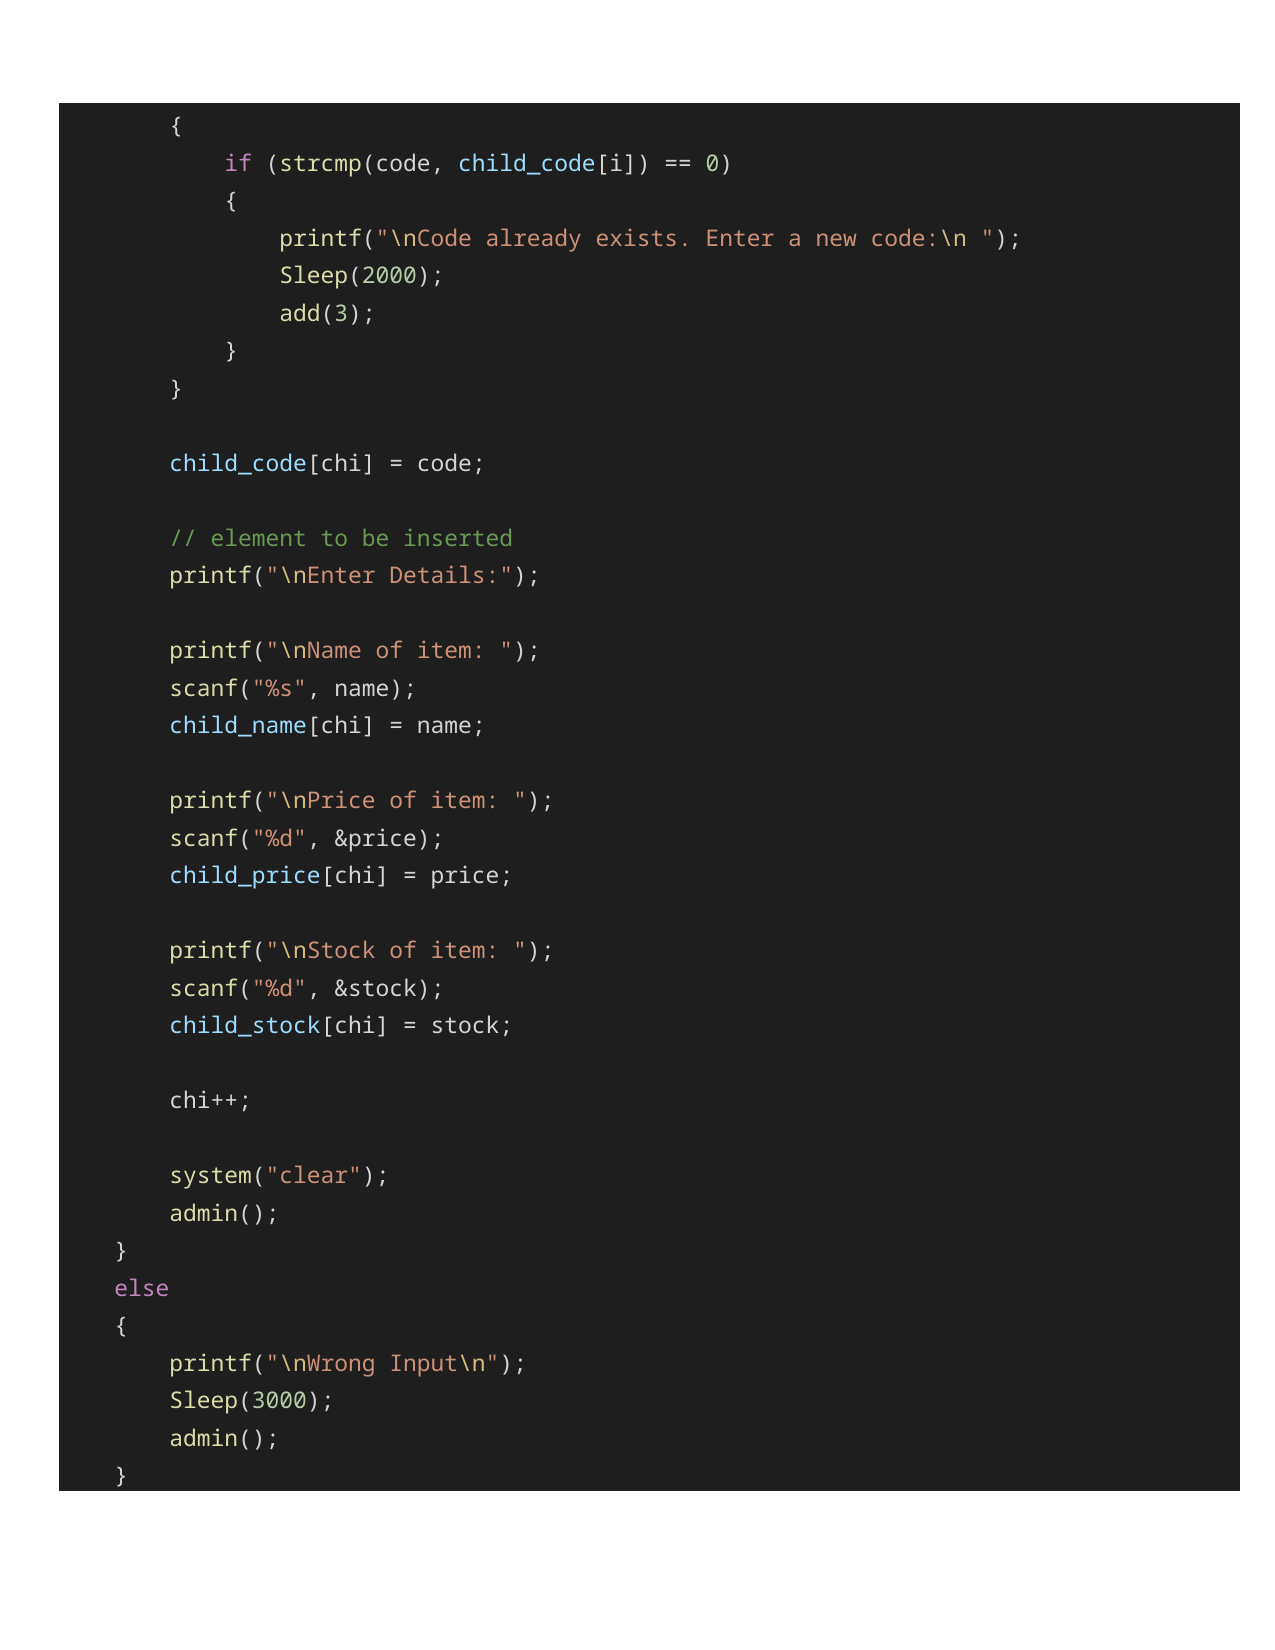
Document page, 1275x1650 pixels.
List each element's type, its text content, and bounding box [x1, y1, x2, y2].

text } [59, 1453, 1240, 1491]
text printf("\nCode already exists. Enter a new code:\n "); [59, 216, 1240, 253]
text } [59, 366, 1240, 403]
text { [59, 1303, 1240, 1341]
text } [59, 328, 1240, 366]
text add(3); [59, 291, 1240, 328]
text // element to be inserted [59, 516, 1240, 553]
text printf("\nName of item: "); [59, 628, 1240, 666]
text printf("\nWrong Input\n"); [59, 1341, 1240, 1378]
text scanf("%d", &price); [59, 816, 1240, 853]
text admin(); [59, 1416, 1240, 1453]
text Sleep(3000); [59, 1378, 1240, 1416]
text else [59, 1266, 1240, 1303]
text child_name[chi] = name; [59, 703, 1240, 741]
text system("clear"); [59, 1153, 1240, 1191]
text { [59, 103, 1240, 141]
text Sleep(2000); [59, 253, 1240, 291]
text printf("\nEnter Details:"); [59, 553, 1240, 591]
text scanf("%d", &stock); [59, 966, 1240, 1003]
text child_code[chi] = code; [59, 441, 1240, 478]
text scanf("%s", name); [59, 666, 1240, 703]
text printf("\nStock of item: "); [59, 928, 1240, 966]
text } [59, 1228, 1240, 1266]
text printf("\nPrice of item: "); [59, 778, 1240, 816]
text child_stock[chi] = stock; [59, 1003, 1240, 1041]
text child_price[chi] = price; [59, 853, 1240, 891]
text if (strcmp(code, child_code[i]) == 0) [59, 141, 1240, 178]
text chi++; [59, 1078, 1240, 1116]
text admin(); [59, 1191, 1240, 1228]
text { [59, 178, 1240, 216]
